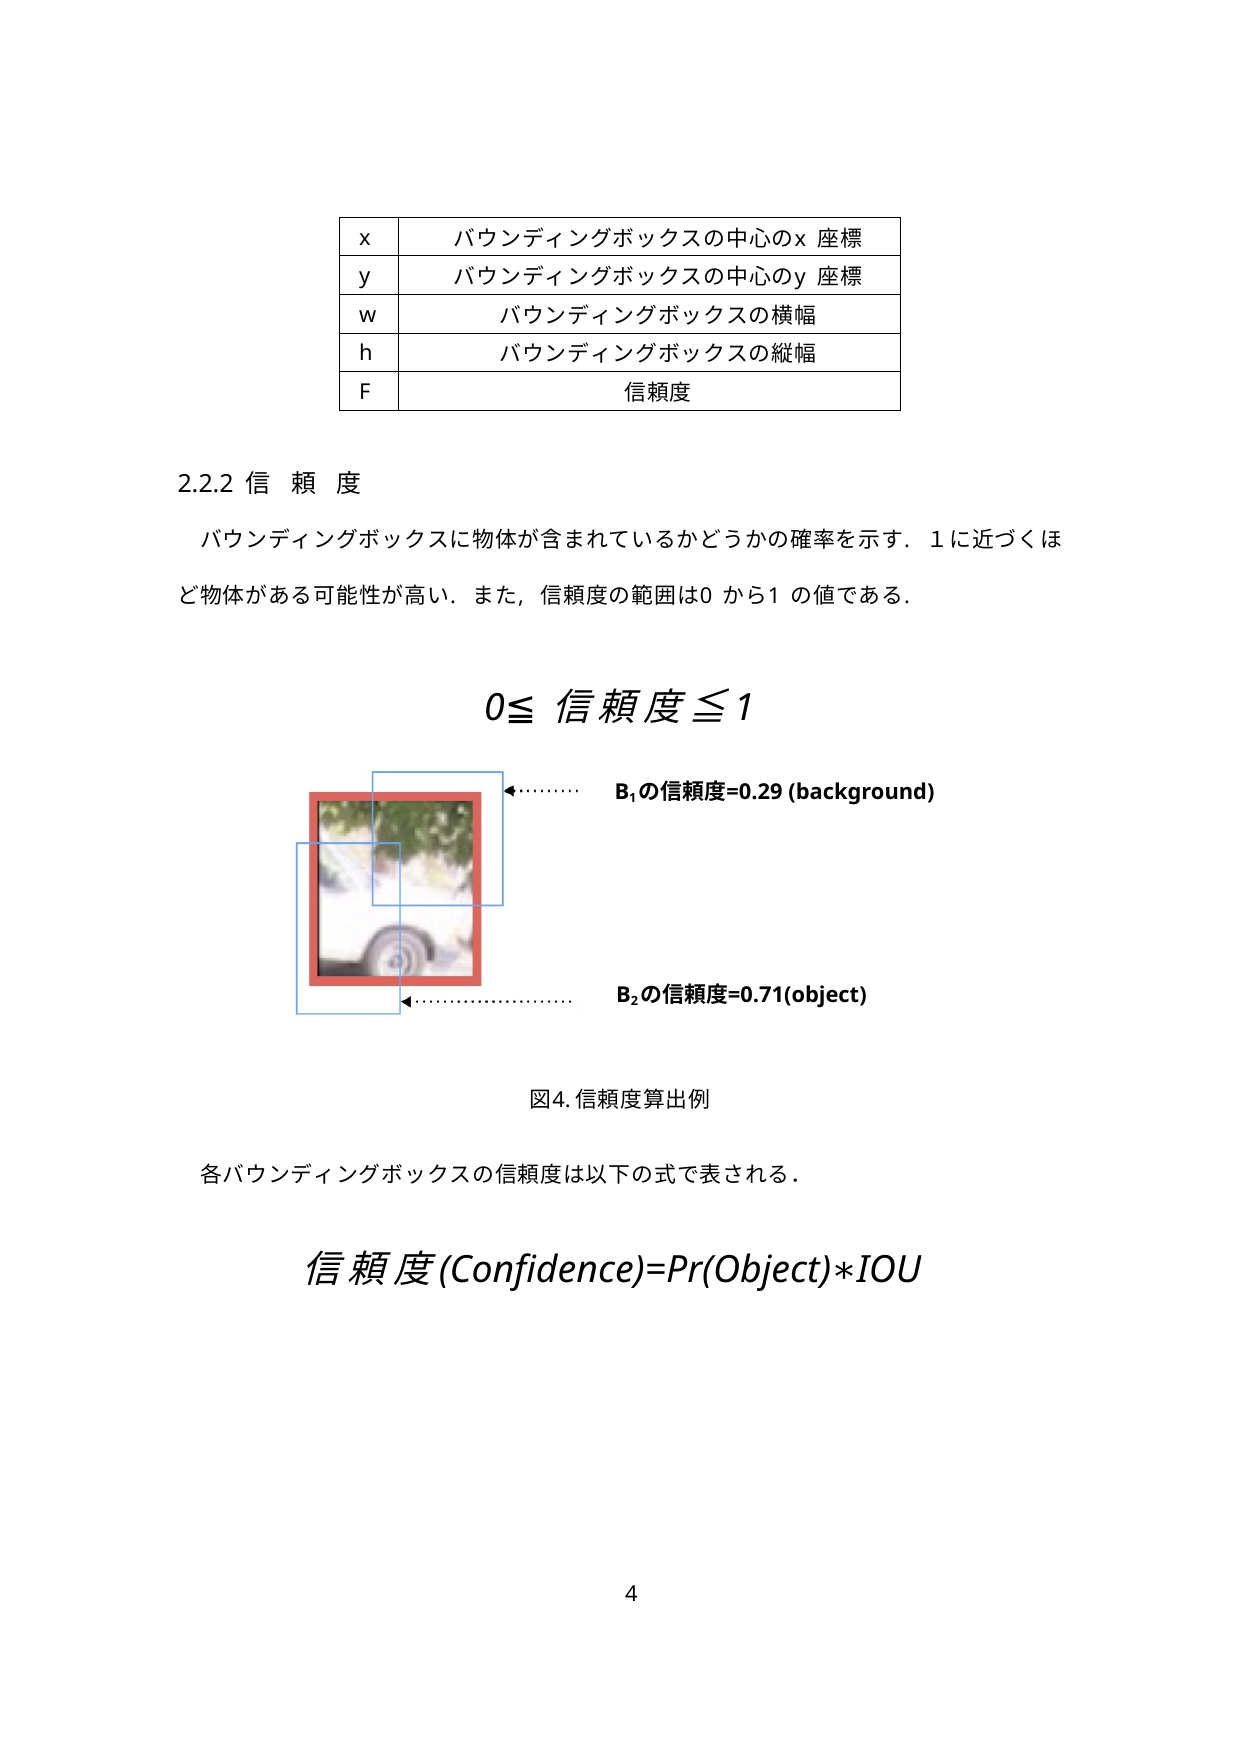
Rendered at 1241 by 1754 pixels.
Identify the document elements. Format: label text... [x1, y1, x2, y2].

table_cell バウンディングボックスの中心のy座標 [399, 256, 900, 294]
picture [225, 753, 1015, 1054]
text 0≦信頼度≦1 [177, 666, 1063, 741]
table_cell 信頼度 [399, 372, 900, 409]
table_cell h [340, 334, 398, 371]
text 信頼度(Confidence)=Pr(Object)∗IOU [177, 1229, 1063, 1304]
table_cell w [340, 295, 398, 332]
table_cell バウンディングボックスの横幅 [399, 295, 900, 332]
text バウンディングボックスに物体が含まれているかどうかの確率を示す.１に近づくほど物体がある可能性が高い.また,信頼度の範囲は0から1の値である. [177, 519, 1063, 613]
table_cell y [340, 256, 398, 294]
table_cell バウンディングボックスの縦幅 [399, 334, 900, 371]
table_header バウンディングボックスの中心のx座標 [399, 218, 900, 255]
table_cell F [340, 372, 398, 409]
table_header x [340, 218, 398, 255]
text 各バウンディングボックスの信頼度は以下の式で表される． [177, 1154, 1063, 1191]
subtitle 信頼度 [133, 463, 1063, 500]
